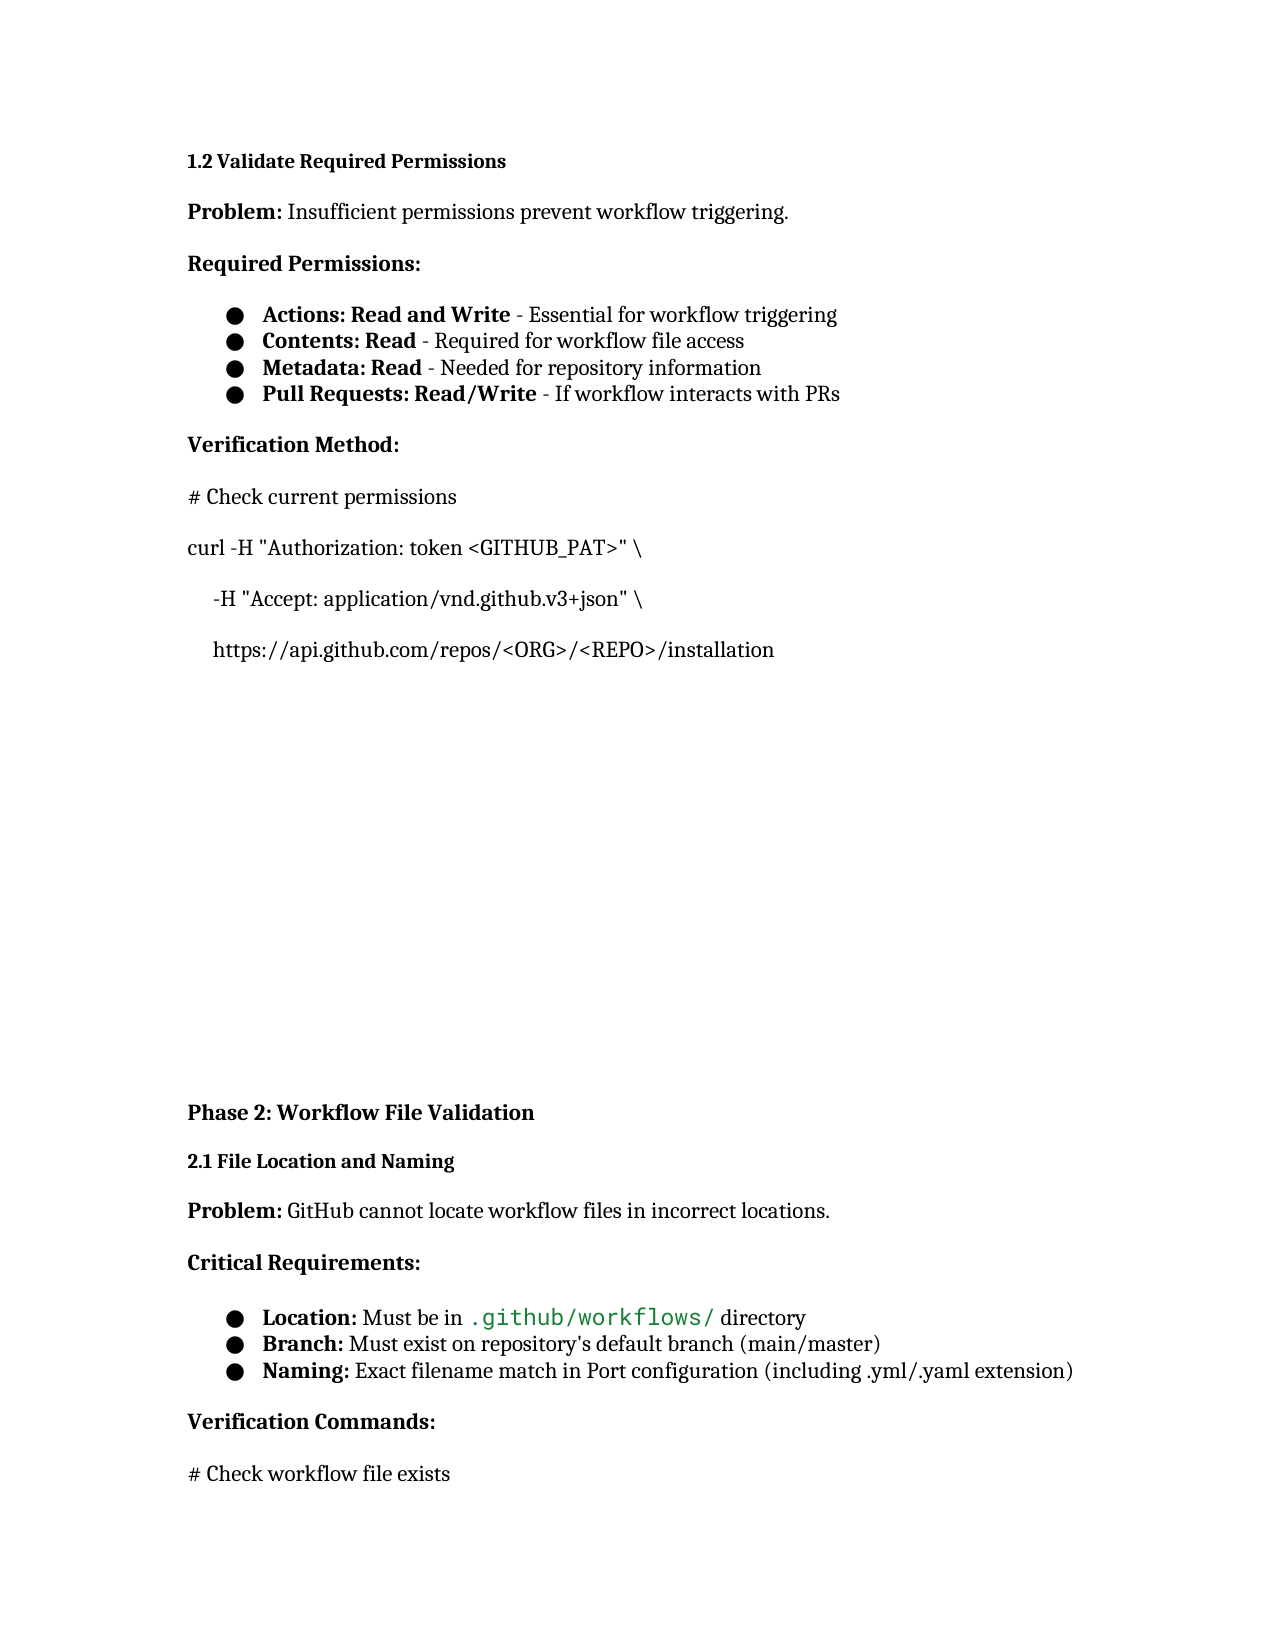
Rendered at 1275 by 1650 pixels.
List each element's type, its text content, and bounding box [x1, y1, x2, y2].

list Actions: Read and Write - Essential for workflow triggering [225, 302, 1087, 328]
list Pull Requests: Read/Write - If workflow interacts with PRs [225, 381, 1087, 407]
list Naming: Exact filename match in Port configuration (including .yml/.yaml extension) [225, 1358, 1087, 1384]
subtitle 1.2 Validate Required Permissions [187, 150, 1087, 174]
text -H "Accept: application/vnd.github.v3+json" \ [187, 586, 1087, 612]
text Required Permissions: [187, 250, 1087, 277]
text Critical Requirements: [187, 1250, 1087, 1276]
text https://api.github.com/repos/<ORG>/<REPO>/installation [187, 637, 1087, 663]
list Branch: Must exist on repository's default branch (main/master) [225, 1331, 1087, 1358]
list Metadata: Read - Needed for repository information [225, 354, 1087, 381]
text Verification Method: [187, 432, 1087, 458]
list Contents: Read - Required for workflow file access [225, 328, 1087, 354]
text Problem: GitHub cannot locate workflow files in incorrect locations. [187, 1198, 1087, 1225]
text Problem: Insufficient permissions prevent workflow triggering. [187, 199, 1087, 225]
text # Check current permissions [187, 483, 1087, 510]
text Verification Commands: [187, 1409, 1087, 1435]
subtitle Phase 2: Workflow File Validation [187, 1100, 1087, 1126]
text curl -H "Authorization: token <GITHUB_PAT>" \ [187, 534, 1087, 561]
subtitle 2.1 File Location and Naming [187, 1149, 1087, 1173]
list Location: Must be in .github/workflows/ directory [225, 1301, 1087, 1331]
text # Check workflow file exists [187, 1460, 1087, 1487]
